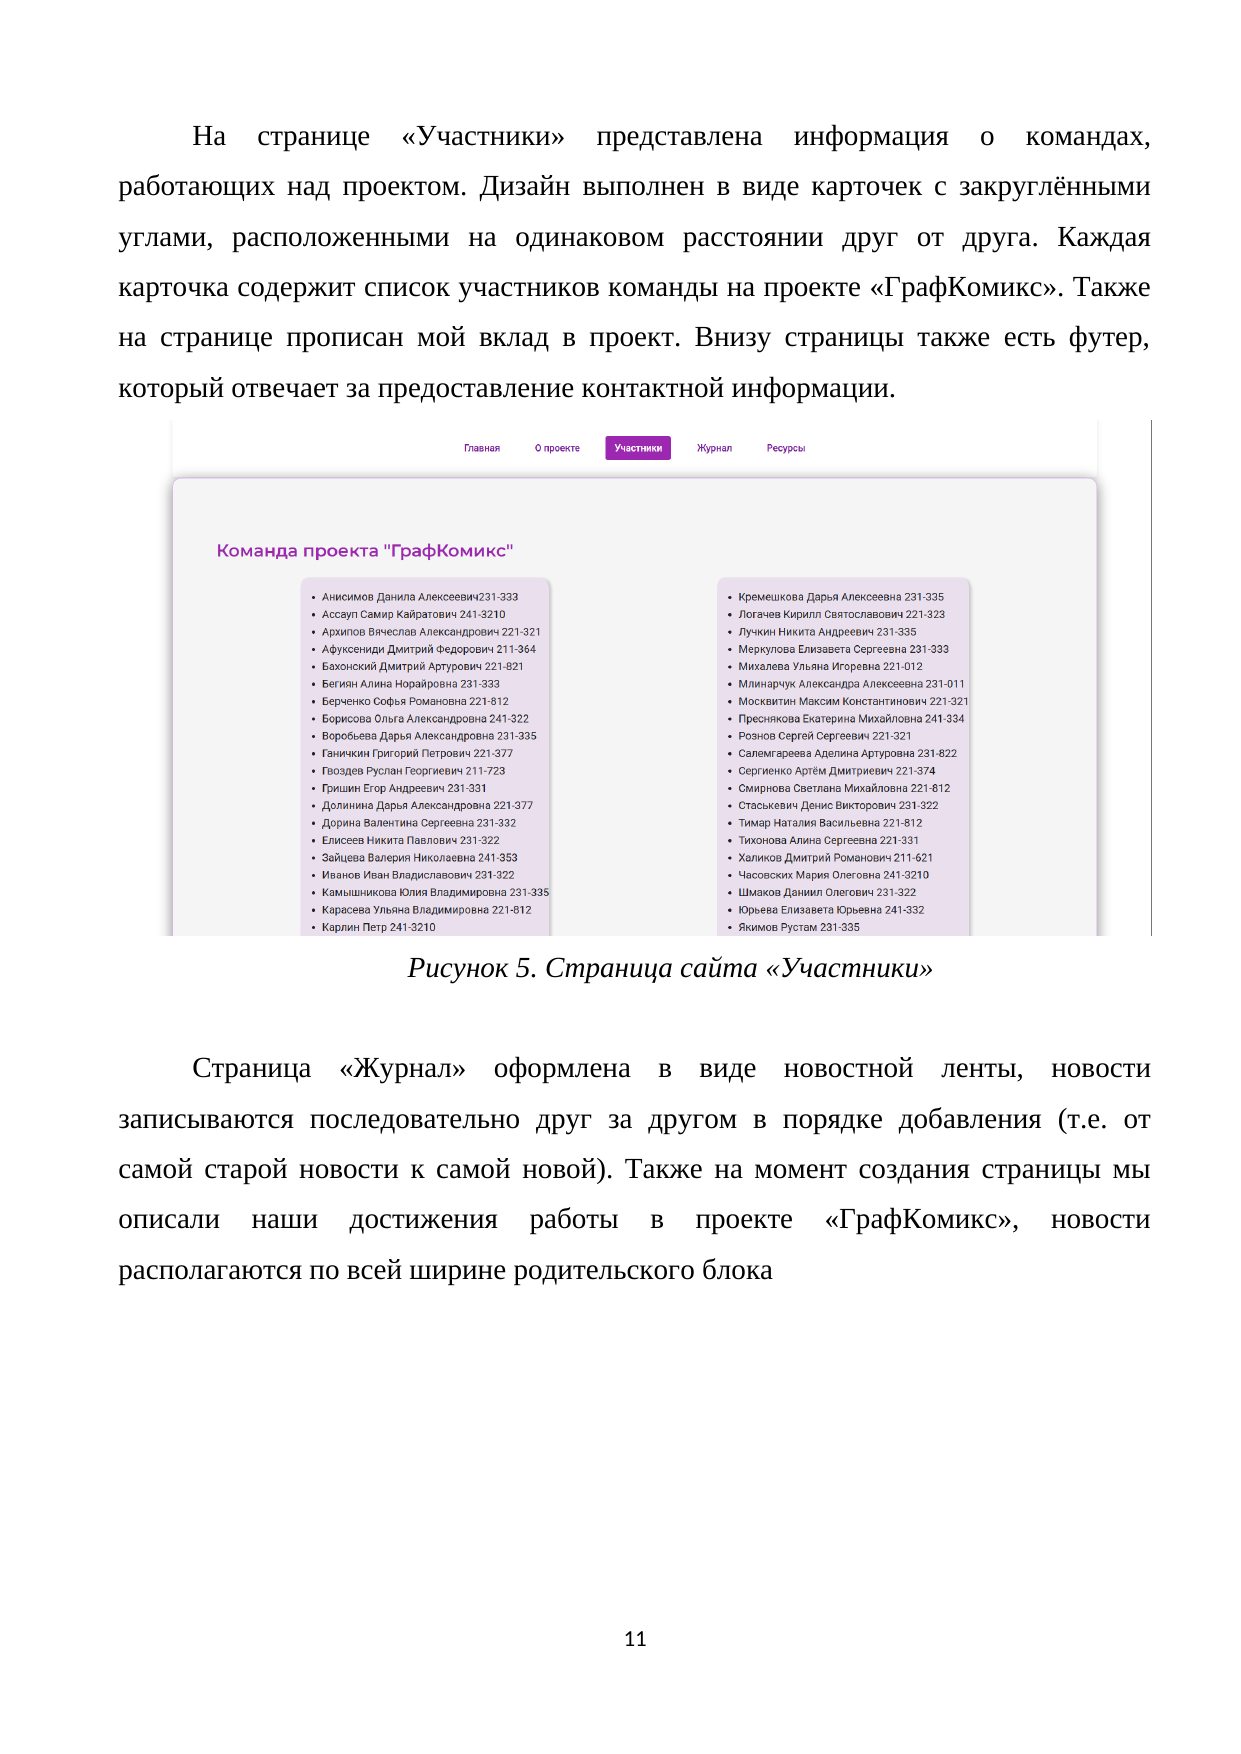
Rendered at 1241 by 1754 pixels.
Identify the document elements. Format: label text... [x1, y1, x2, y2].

text На странице «Участники» представлена информация о командах, работающих над проектом. Дизайн выполнен в виде карточек с закруглёнными углами, расположенными на одинаковом расстоянии друг от друга. Каждая карточка содержит список участников команды на проекте «ГрафКомикс». Также на странице прописан мой вклад в проект. Внизу страницы также есть футер, который отвечает за предоставление контактной информации. [118, 118, 1152, 403]
text Страница «Журнал» оформлена в виде новостной ленты, новости записываются последовательно друг за другом в порядке добавления (т.е. от самой старой новости к самой новой). Также на момент создания страницы мы описали наши достижения работы в проекте «ГрафКомикс», новости располагаются по всей ширине родительского блока [118, 1051, 1152, 1285]
picture [118, 420, 1152, 936]
text Рисунок 5. Страница сайта «Участники» [118, 950, 1152, 983]
